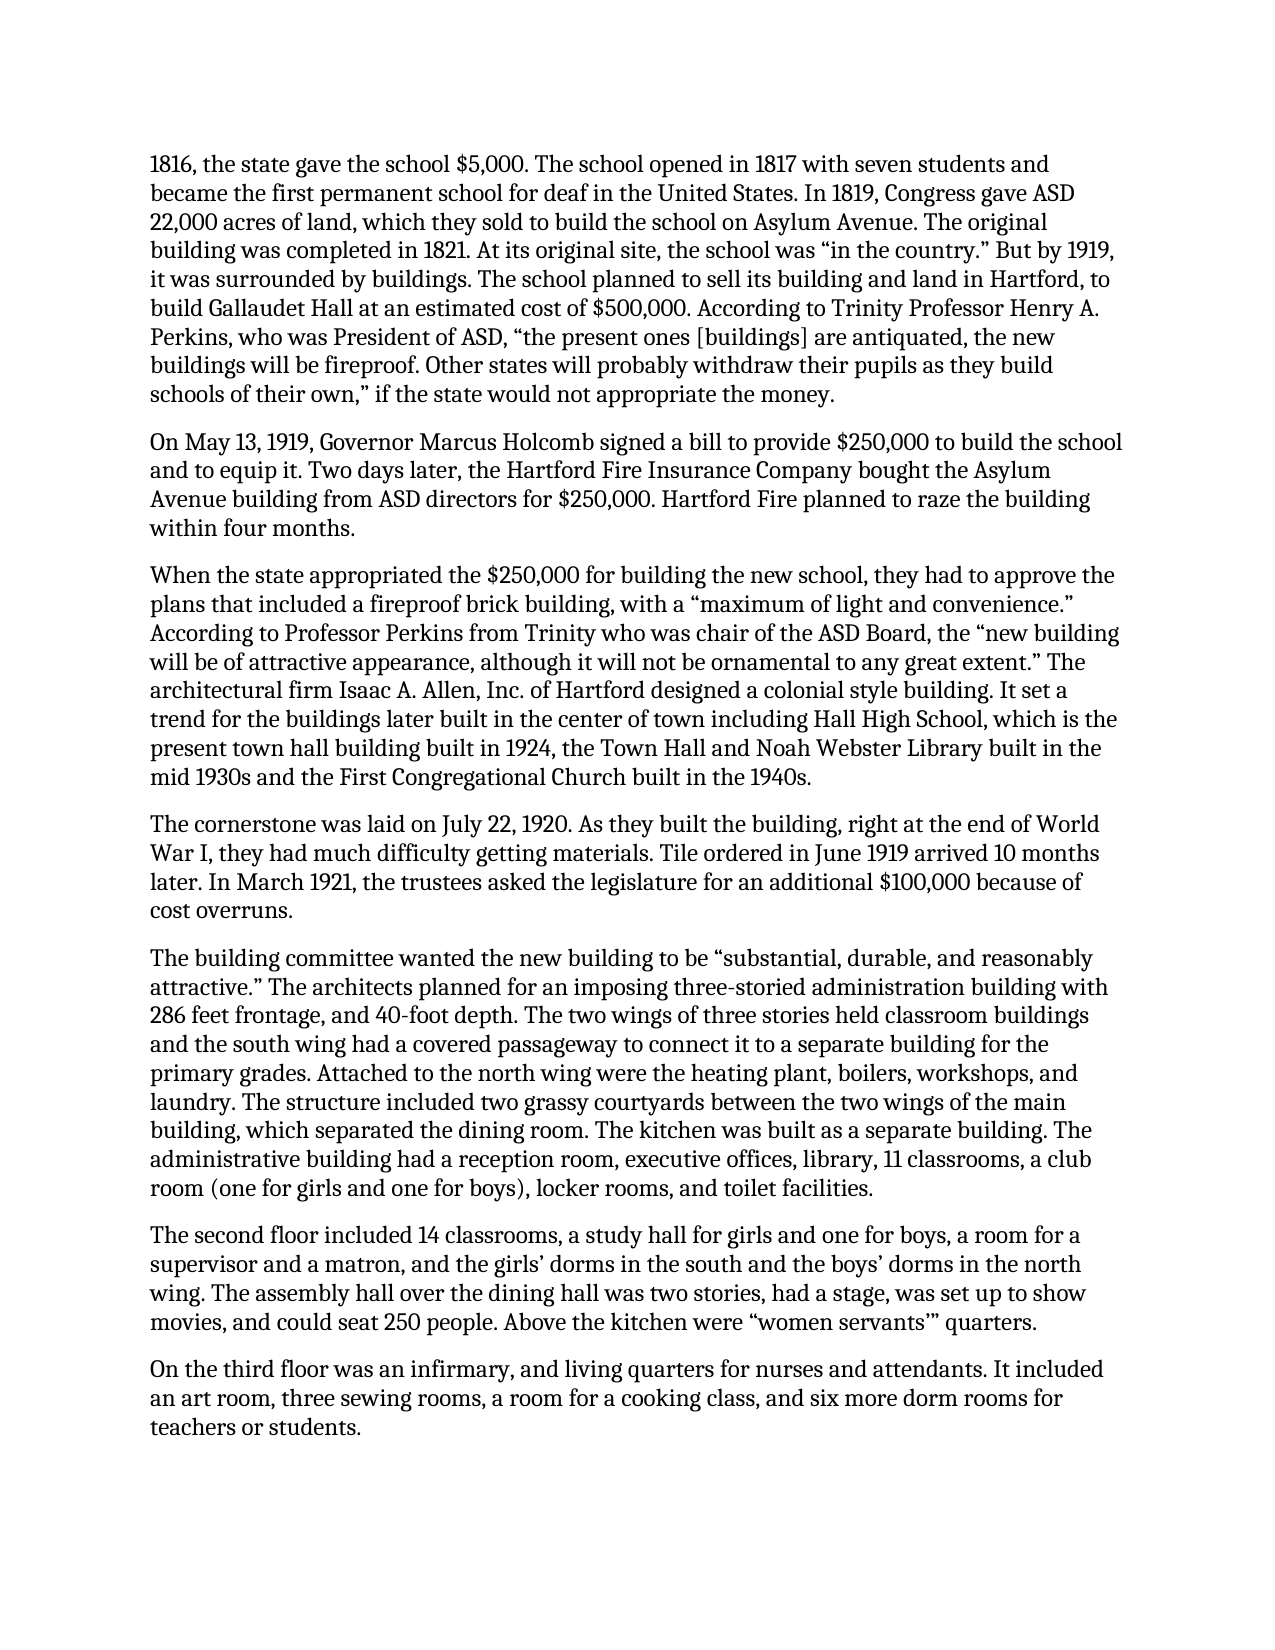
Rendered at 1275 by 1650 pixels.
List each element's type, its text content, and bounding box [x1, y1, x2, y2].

text The cornerstone was laid on July 22, 1920. As they built the building, right at the end of World War I, they had much difficulty getting materials. Tile ordered in June 1919 arrived 10 months later. In March 1921, the trustees asked the legislature for an additional $100,000 because of cost overruns. [150, 810, 1125, 925]
text On the third floor was an infirmary, and living quarters for nurses and attendants. It included an art room, three sewing rooms, a room for a cooking class, and six more dorm rooms for teachers or students. [150, 1355, 1125, 1441]
text The building committee wanted the new building to be “substantial, durable, and reasonably attractive.” The architects planned for an imposing three-storied administration building with 286 feet frontage, and 40-foot depth. The two wings of three stories held classroom buildings and the south wing had a covered passageway to connect it to a separate building for the primary grades. Attached to the north wing were the heating plant, boilers, workshops, and laundry. The structure included two grassy courtyards between the two wings of the main building, which separated the dining room. The kitchen was built as a separate building. The administrative building had a reception room, executive offices, library, 11 classrooms, a club room (one for girls and one for boys), locker rooms, and toilet facilities. [150, 944, 1125, 1202]
text On May 13, 1919, Governor Marcus Holcomb signed a bill to provide $250,000 to build the school and to equip it. Two days later, the Hartford Fire Insurance Company bought the Asylum Avenue building from ASD directors for $250,000. Hartford Fire planned to raze the building within four months. [150, 427, 1125, 542]
text The second floor included 14 classrooms, a study hall for girls and one for boys, a room for a supervisor and a matron, and the girls’ dorms in the south and the boys’ dorms in the north wing. The assembly hall over the dining hall was two stories, had a stage, was set up to show movies, and could seat 250 people. Above the kitchen were “women servants’” quarters. [150, 1221, 1125, 1336]
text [150, 150, 1125, 409]
text When the state appropriated the $250,000 for building the new school, they had to approve the plans that included a fireproof brick building, with a “maximum of light and convenience.” According to Professor Perkins from Trinity who was chair of the ASD Board, the “new building will be of attractive appearance, although it will not be ornamental to any great extent.” The architectural firm Isaac A. Allen, Inc. of Hartford designed a colonial style building. It set a trend for the buildings later built in the center of town including Hall High School, which is the present town hall building built in 1924, the Town Hall and Noah Webster Library built in the mid 1930s and the First Congregational Church built in the 1940s. [150, 561, 1125, 791]
